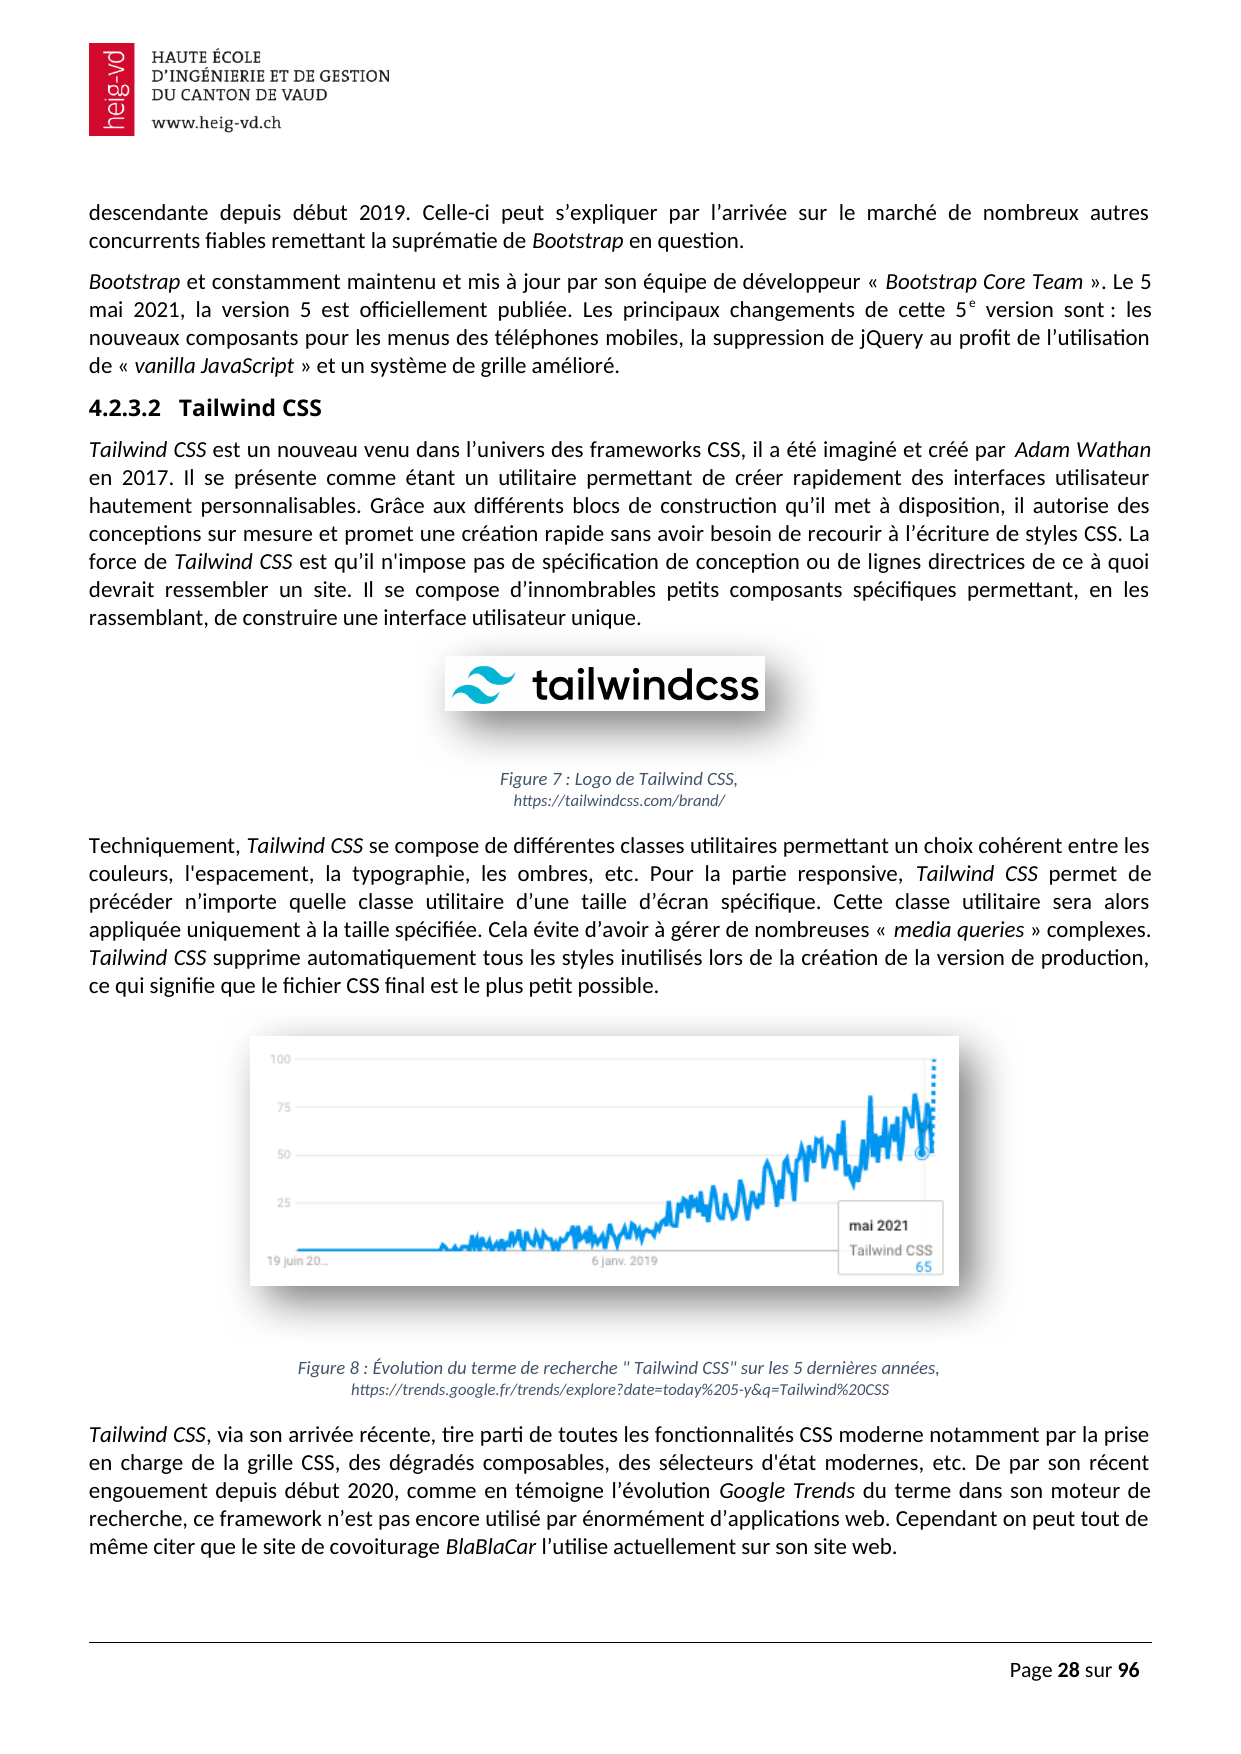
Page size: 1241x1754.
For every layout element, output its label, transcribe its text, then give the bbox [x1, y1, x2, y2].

subtitle Tailwind CSS [89, 392, 1152, 423]
text Tailwind CSS, via son arrivée récente, tire parti de toutes les fonctionnalités CSS moderne notamment par la prise en charge de la grille CSS, des dégradés composables, des sélecteurs d'état modernes, etc. De par son récent engouement depuis début 2020, comme en témoigne l’évolution Google Trends du terme dans son moteur de recherche, ce framework n’est pas encore utilisé par énormément d’applications web. Cependant on peut tout de même citer que le site de covoiturage BlaBlaCar l’utilise actuellement sur son site web. [89, 1420, 1152, 1560]
text Techniquement, Tailwind CSS se compose de différentes classes utilitaires permettant un choix cohérent entre les couleurs, l'espacement, la typographie, les ombres, etc. Pour la partie responsive, Tailwind CSS permet de précéder n’importe quelle classe utilitaire d’une taille d’écran spécifique. Cette classe utilitaire sera alors appliquée uniquement à la taille spécifiée. Cela évite d’avoir à gérer de nombreuses « media queries » complexes. Tailwind CSS supprime automatiquement tous les styles inutilisés lors de la création de la version de production, ce qui signifie que le fichier CSS final est le plus petit possible. [89, 831, 1152, 999]
picture [445, 656, 765, 711]
picture [89, 43, 389, 136]
text Bootstrap et constamment maintenu et mis à jour par son équipe de développeur « Bootstrap Core Team ». Le 5 mai 2021, la version 5 est officiellement publiée. Les principaux changements de cette 5e version sont : les nouveaux composants pour les menus des téléphones mobiles, la suppression de jQuery au profit de l’utilisation de « vanilla JavaScript » et un système de grille amélioré. [89, 267, 1152, 379]
text Tailwind CSS est un nouveau venu dans l’univers des frameworks CSS, il a été imaginé et créé par Adam Wathan en 2017. Il se présente comme étant un utilitaire permettant de créer rapidement des interfaces utilisateur hautement personnalisables. Grâce aux différents blocs de construction qu’il met à disposition, il autorise des conceptions sur mesure et promet une création rapide sans avoir besoin de recourir à l’écriture de styles CSS. La force de Tailwind CSS est qu’il n'impose pas de spécification de conception ou de lignes directrices de ce à quoi devrait ressembler un site. Il se compose d’innombrables petits composants spécifiques permettant, en les rassemblant, de construire une interface utilisateur unique. [89, 435, 1152, 632]
picture [250, 1036, 959, 1286]
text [89, 198, 1152, 254]
